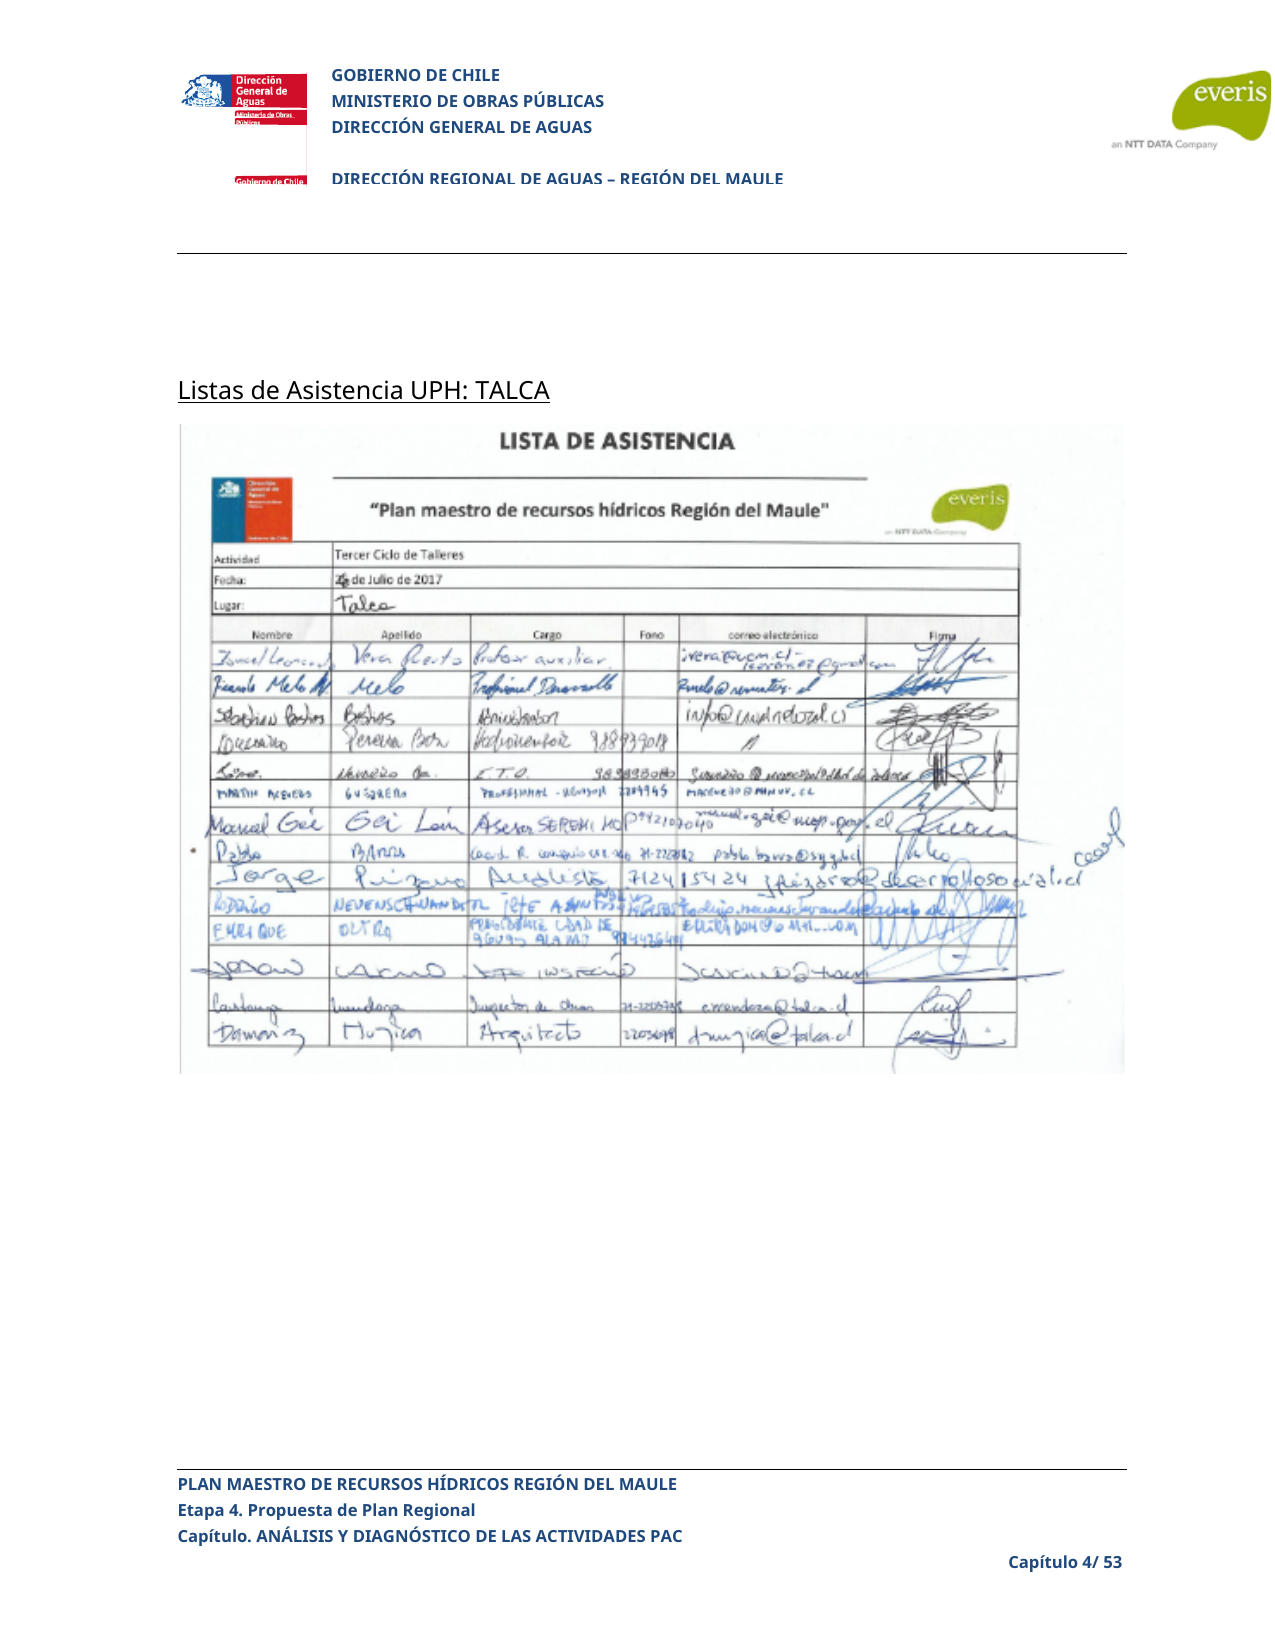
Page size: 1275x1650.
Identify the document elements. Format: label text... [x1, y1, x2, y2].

picture [1109, 62, 1272, 153]
text Listas de Asistencia UPH: TALCA [177, 373, 1127, 407]
picture [179, 424, 1125, 1074]
